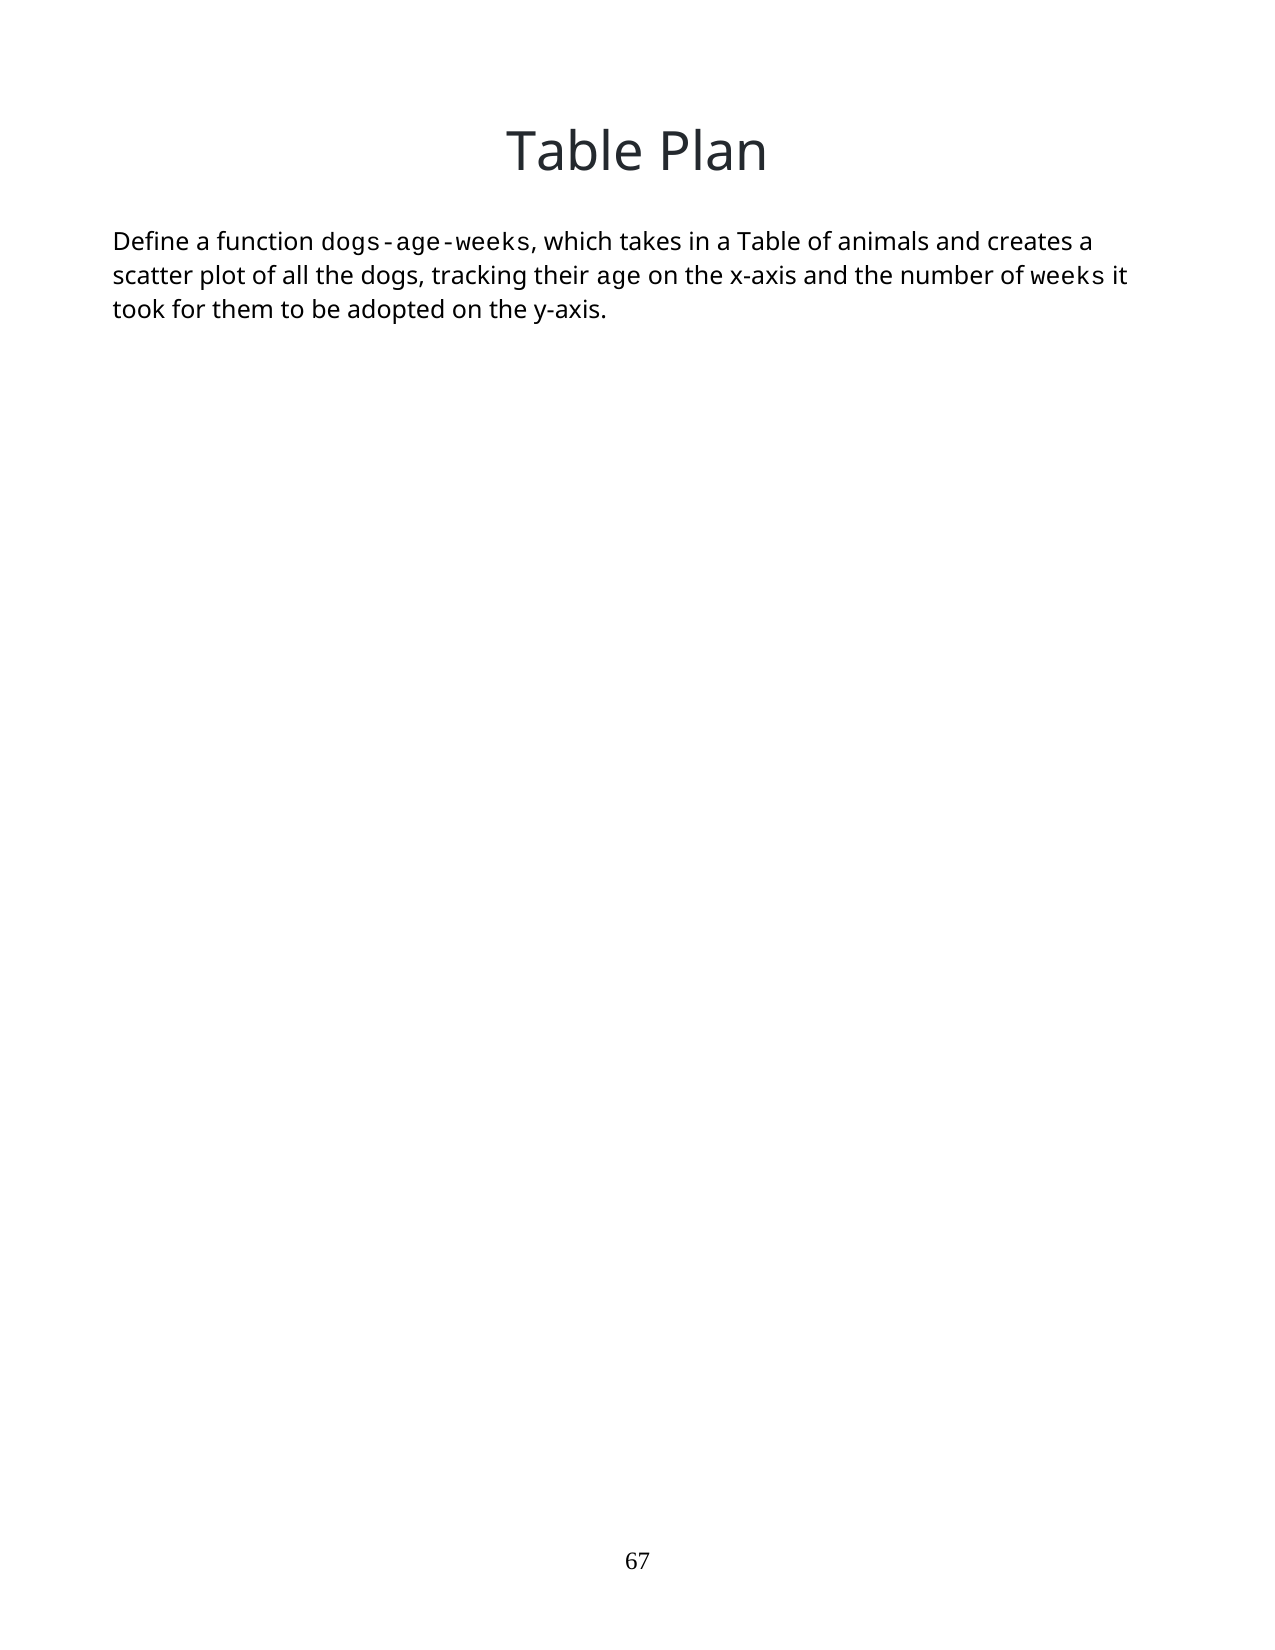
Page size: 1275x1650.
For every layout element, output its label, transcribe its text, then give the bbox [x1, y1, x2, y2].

subtitle Table Plan [112, 112, 1162, 186]
text Define a function dogs-age-weeks, which takes in a Table of animals and creates a scatter plot of all the dogs, tracking their age on the x-axis and the number of weeks it took for them to be adopted on the y-axis. [112, 223, 1162, 326]
